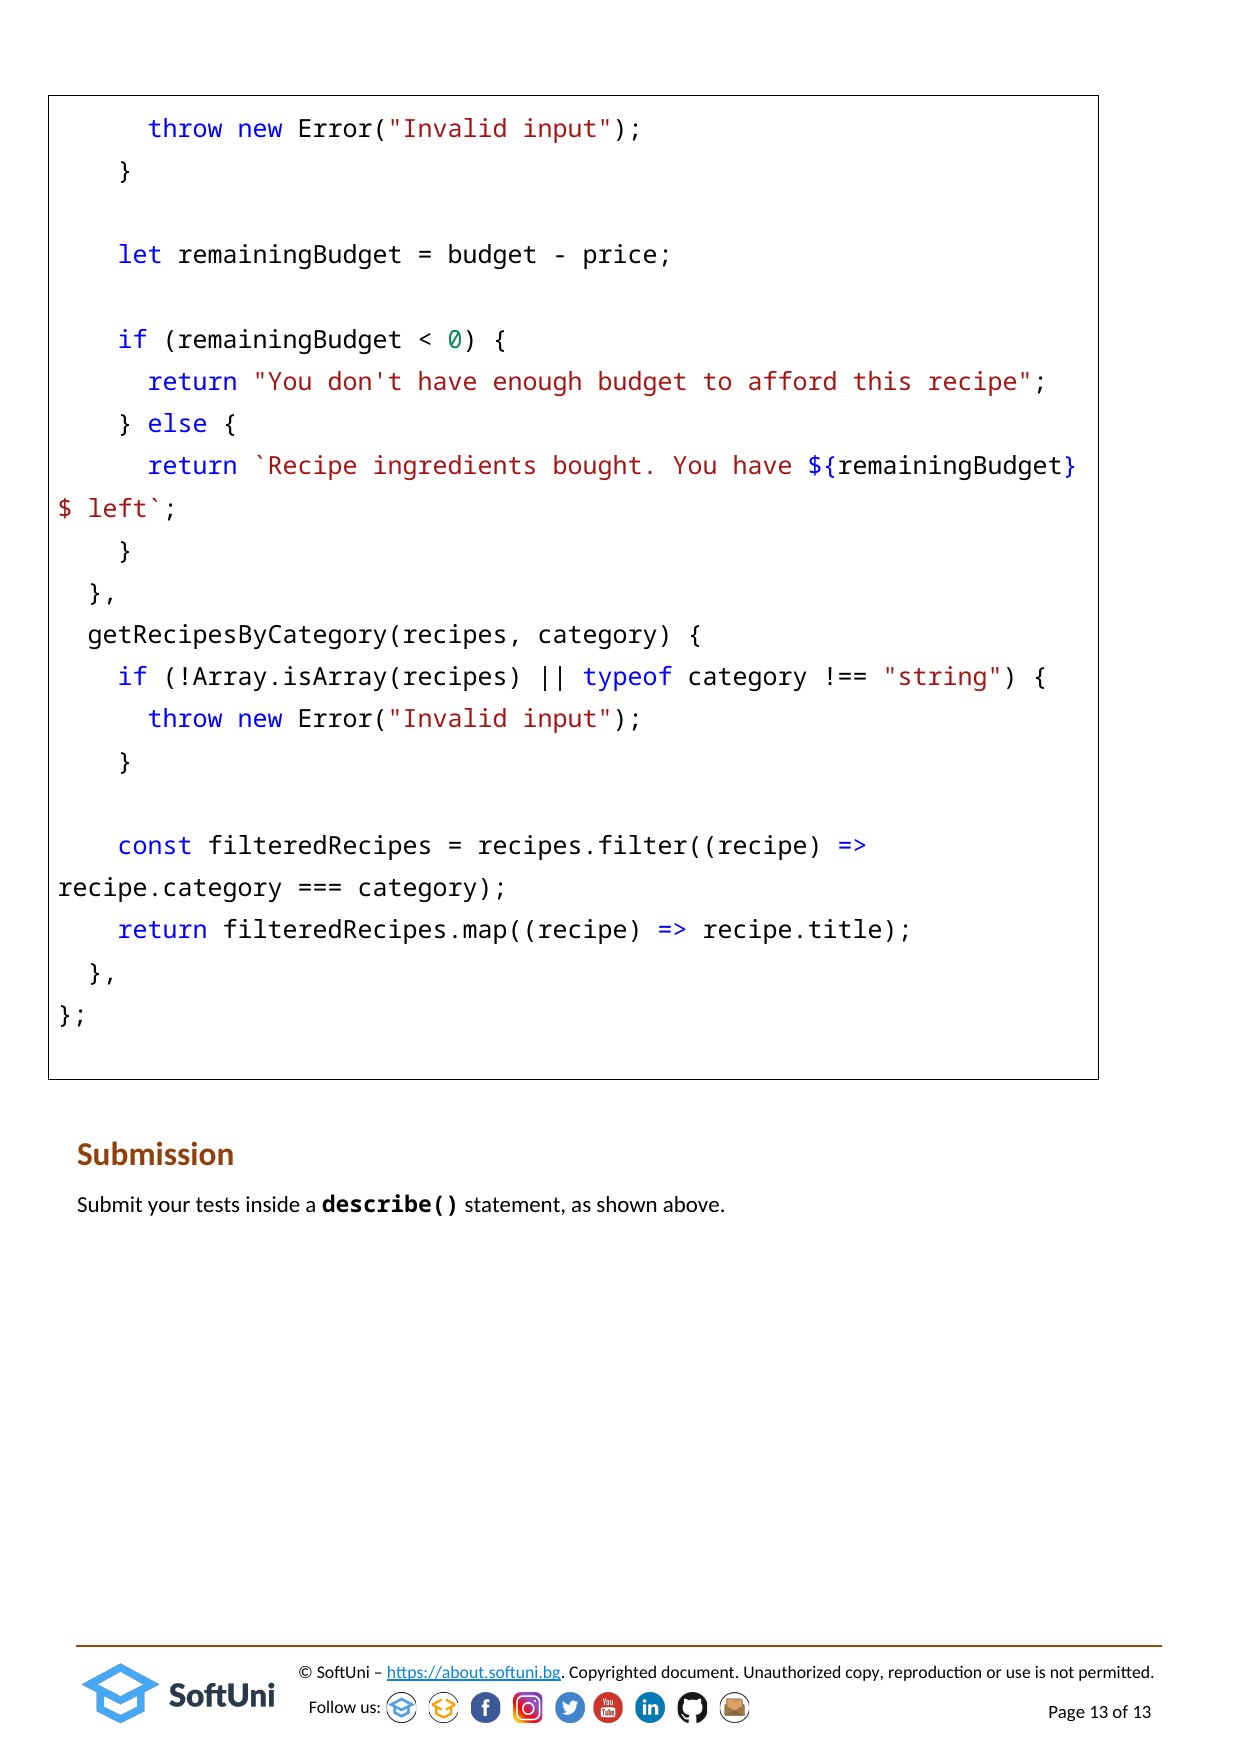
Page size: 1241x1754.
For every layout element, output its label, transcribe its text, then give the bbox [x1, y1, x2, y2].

picture [593, 1692, 623, 1723]
picture [75, 1658, 281, 1729]
picture [677, 1692, 708, 1723]
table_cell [49, 96, 1098, 1079]
picture [428, 1692, 459, 1723]
picture [386, 1692, 417, 1723]
picture [555, 1692, 585, 1723]
picture [719, 1692, 750, 1723]
picture [513, 1692, 543, 1723]
picture [471, 1692, 501, 1723]
text Submit your tests inside a describe() statement, as shown above. [77, 1188, 1163, 1219]
picture [656, 1692, 665, 1701]
picture [649, 1705, 658, 1714]
text Submission [77, 1133, 1163, 1173]
picture [635, 1692, 644, 1701]
picture [635, 1714, 644, 1723]
picture [656, 1714, 665, 1723]
